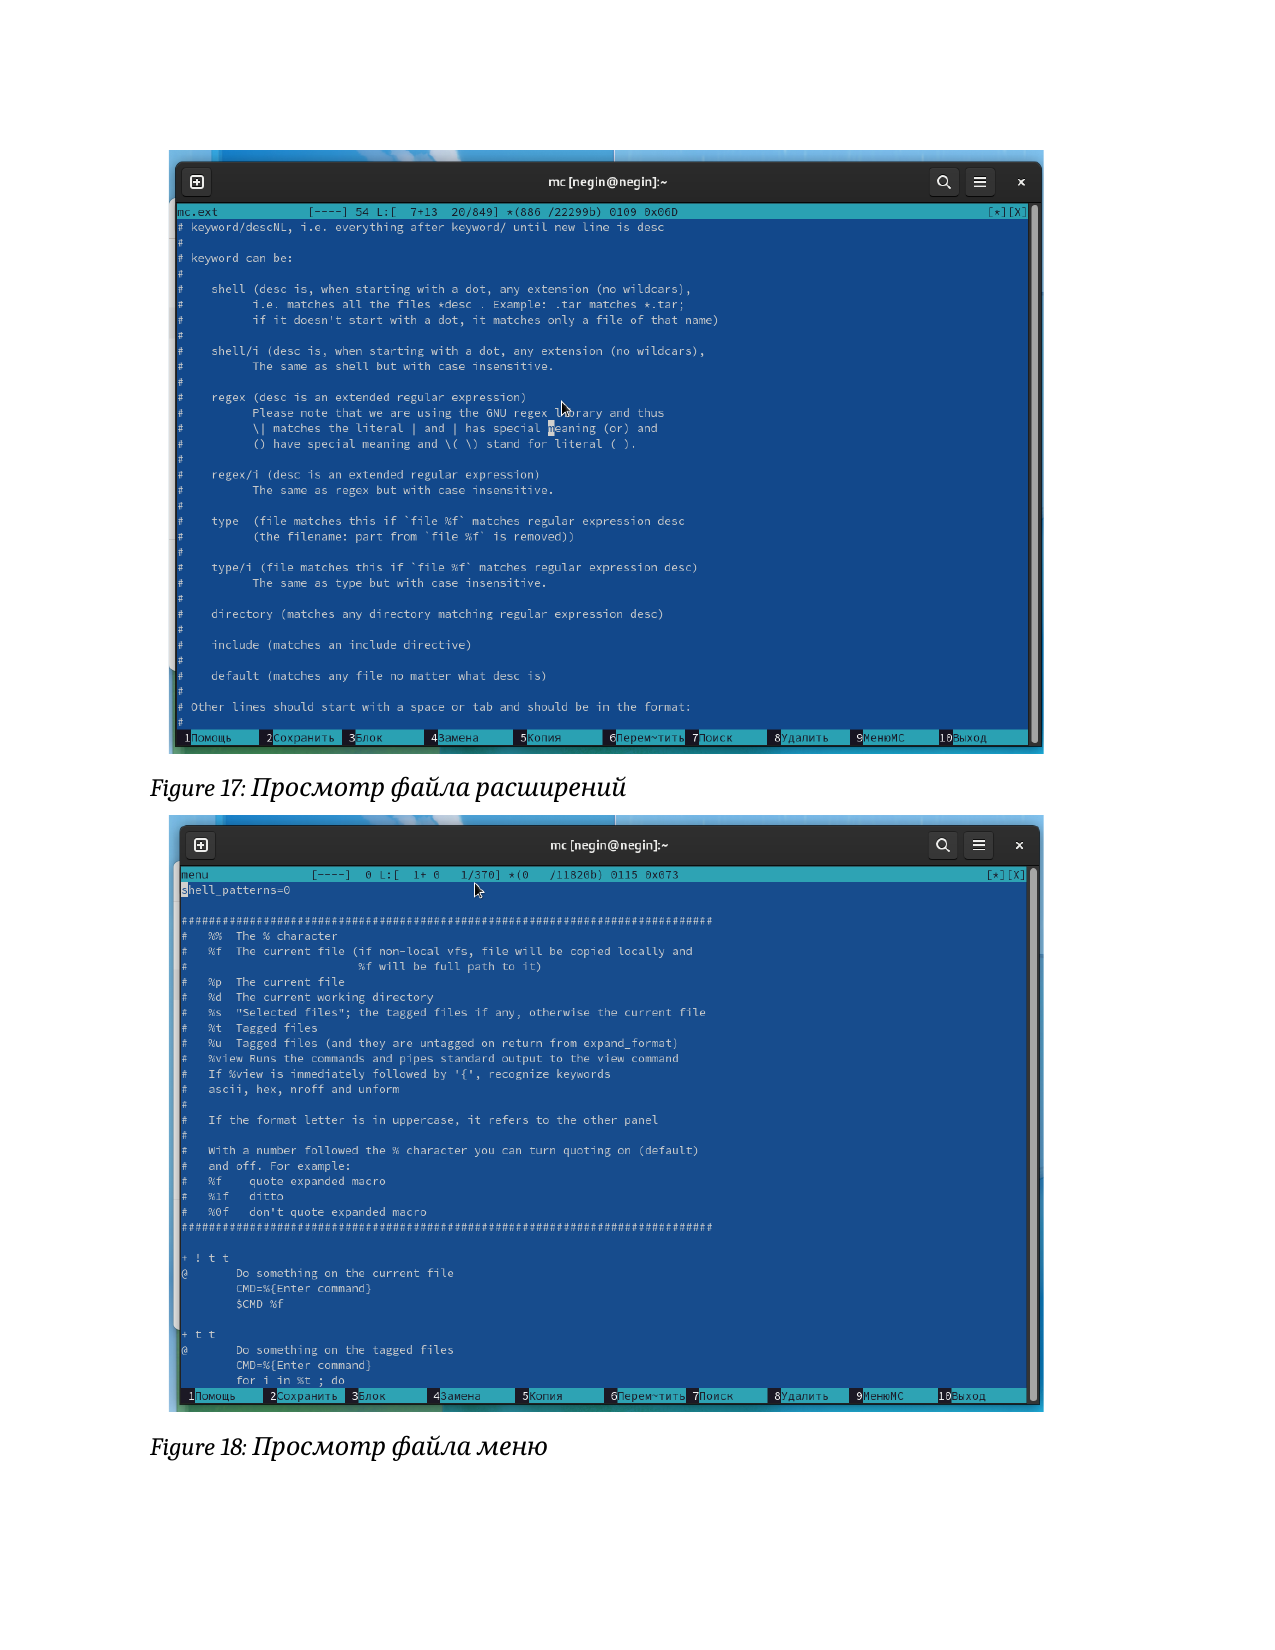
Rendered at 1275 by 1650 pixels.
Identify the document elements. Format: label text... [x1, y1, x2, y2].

picture [168, 815, 1044, 1412]
picture [168, 150, 1044, 754]
text Figure 18: Просмотр файла меню [150, 1433, 1125, 1462]
text Figure 17: Просмотр файла расширений [150, 774, 1125, 803]
